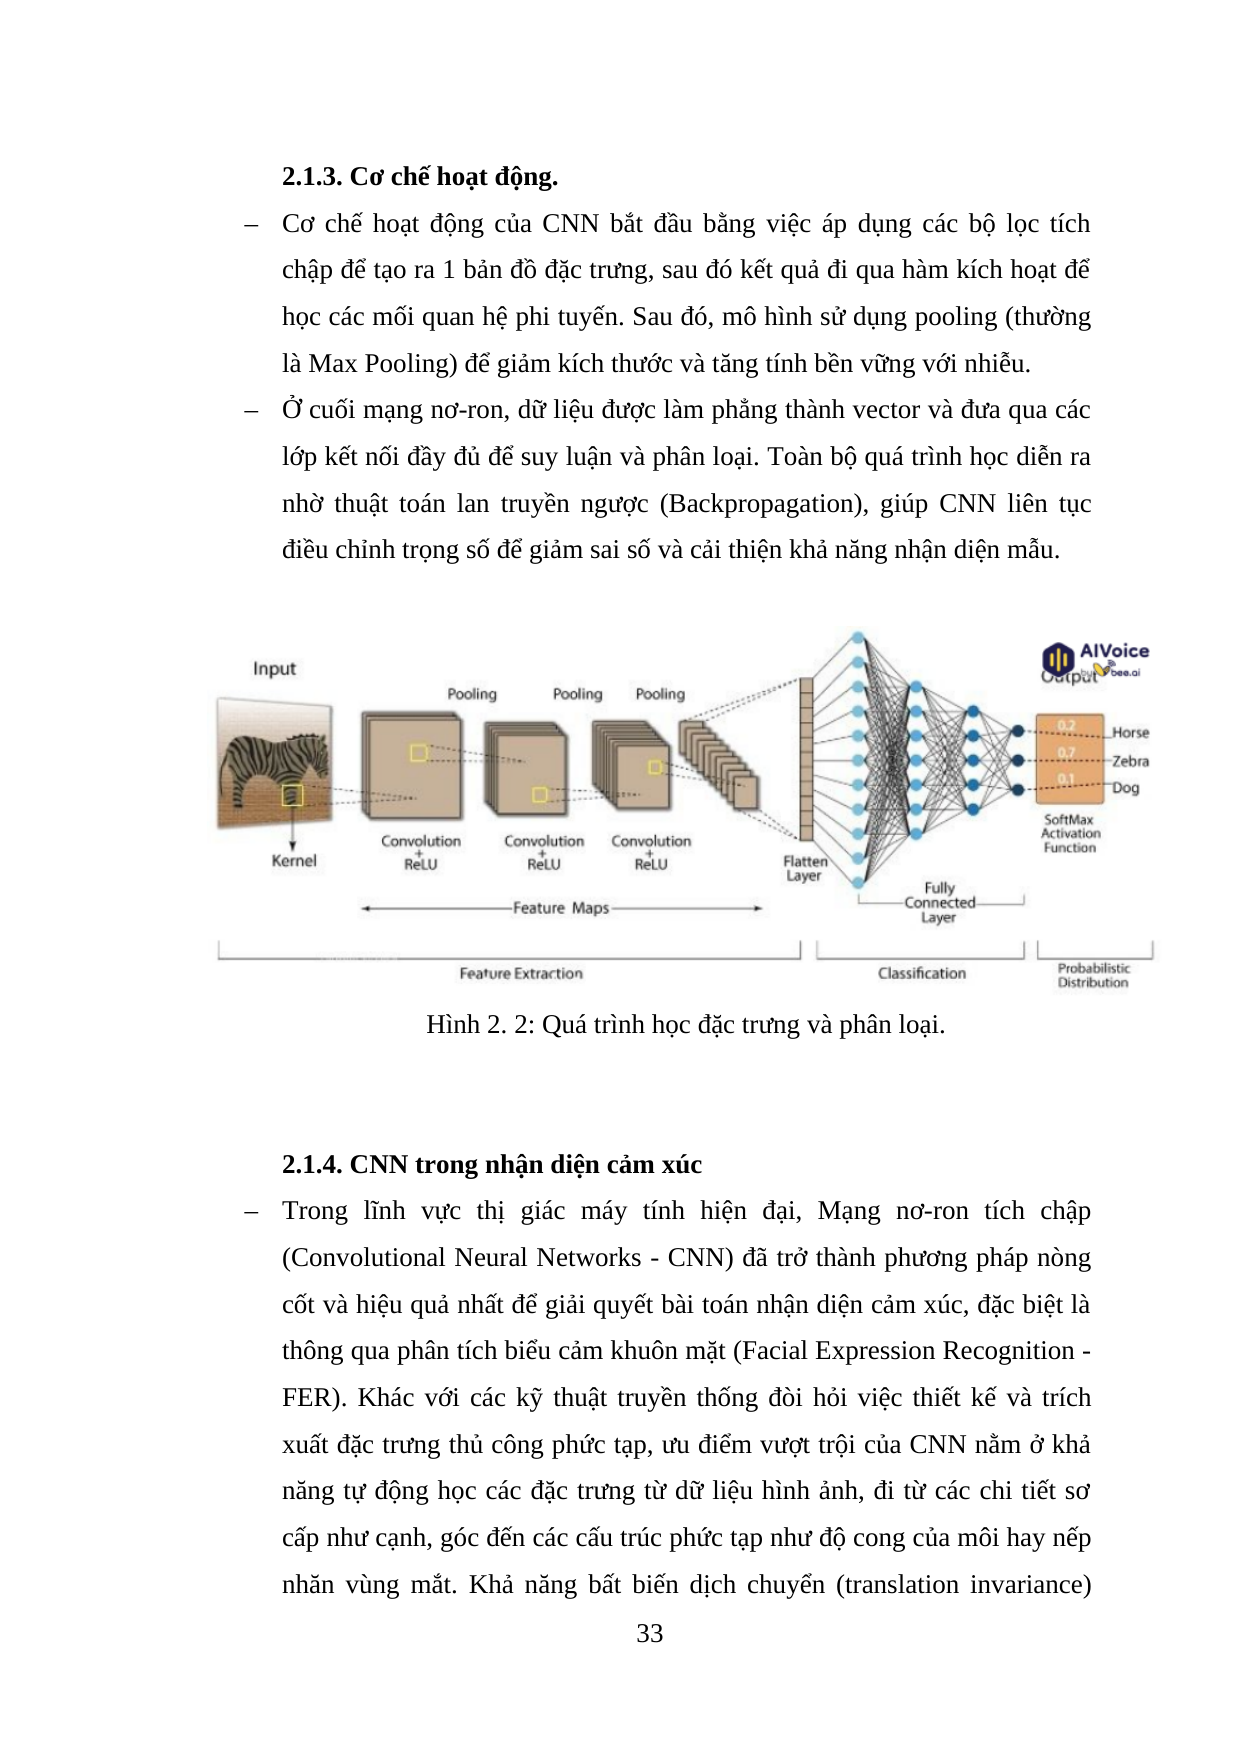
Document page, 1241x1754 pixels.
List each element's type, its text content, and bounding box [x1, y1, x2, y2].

text 2.1.4. CNN trong nhận diện cảm xúc [207, 1148, 1092, 1179]
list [244, 1194, 1092, 1599]
text 2.1.3. Cơ chế hoạt động. [207, 160, 1092, 191]
picture [206, 626, 1165, 999]
list Ở cuối mạng nơ-ron, dữ liệu được làm phẳng thành vector và đưa qua các lớp kết nối đầy đủ để suy luận và phân loại. Toàn bộ quá trình học diễn ra nhờ thuật toán lan truyền ngược (Backpropagation), giúp CNN liên tục điều chỉnh trọng số để giảm sai số và cải thiện khả năng nhận diện mẫu. [244, 393, 1092, 565]
list Cơ chế hoạt động của CNN bắt đầu bằng việc áp dụng các bộ lọc tích chập để tạo ra 1 bản đồ đặc trưng, sau đó kết quả đi qua hàm kích hoạt để học các mối quan hệ phi tuyến. Sau đó, mô hình sử dụng pooling (thường là Max Pooling) để giảm kích thước và tăng tính bền vững với nhiễu. [244, 207, 1092, 378]
